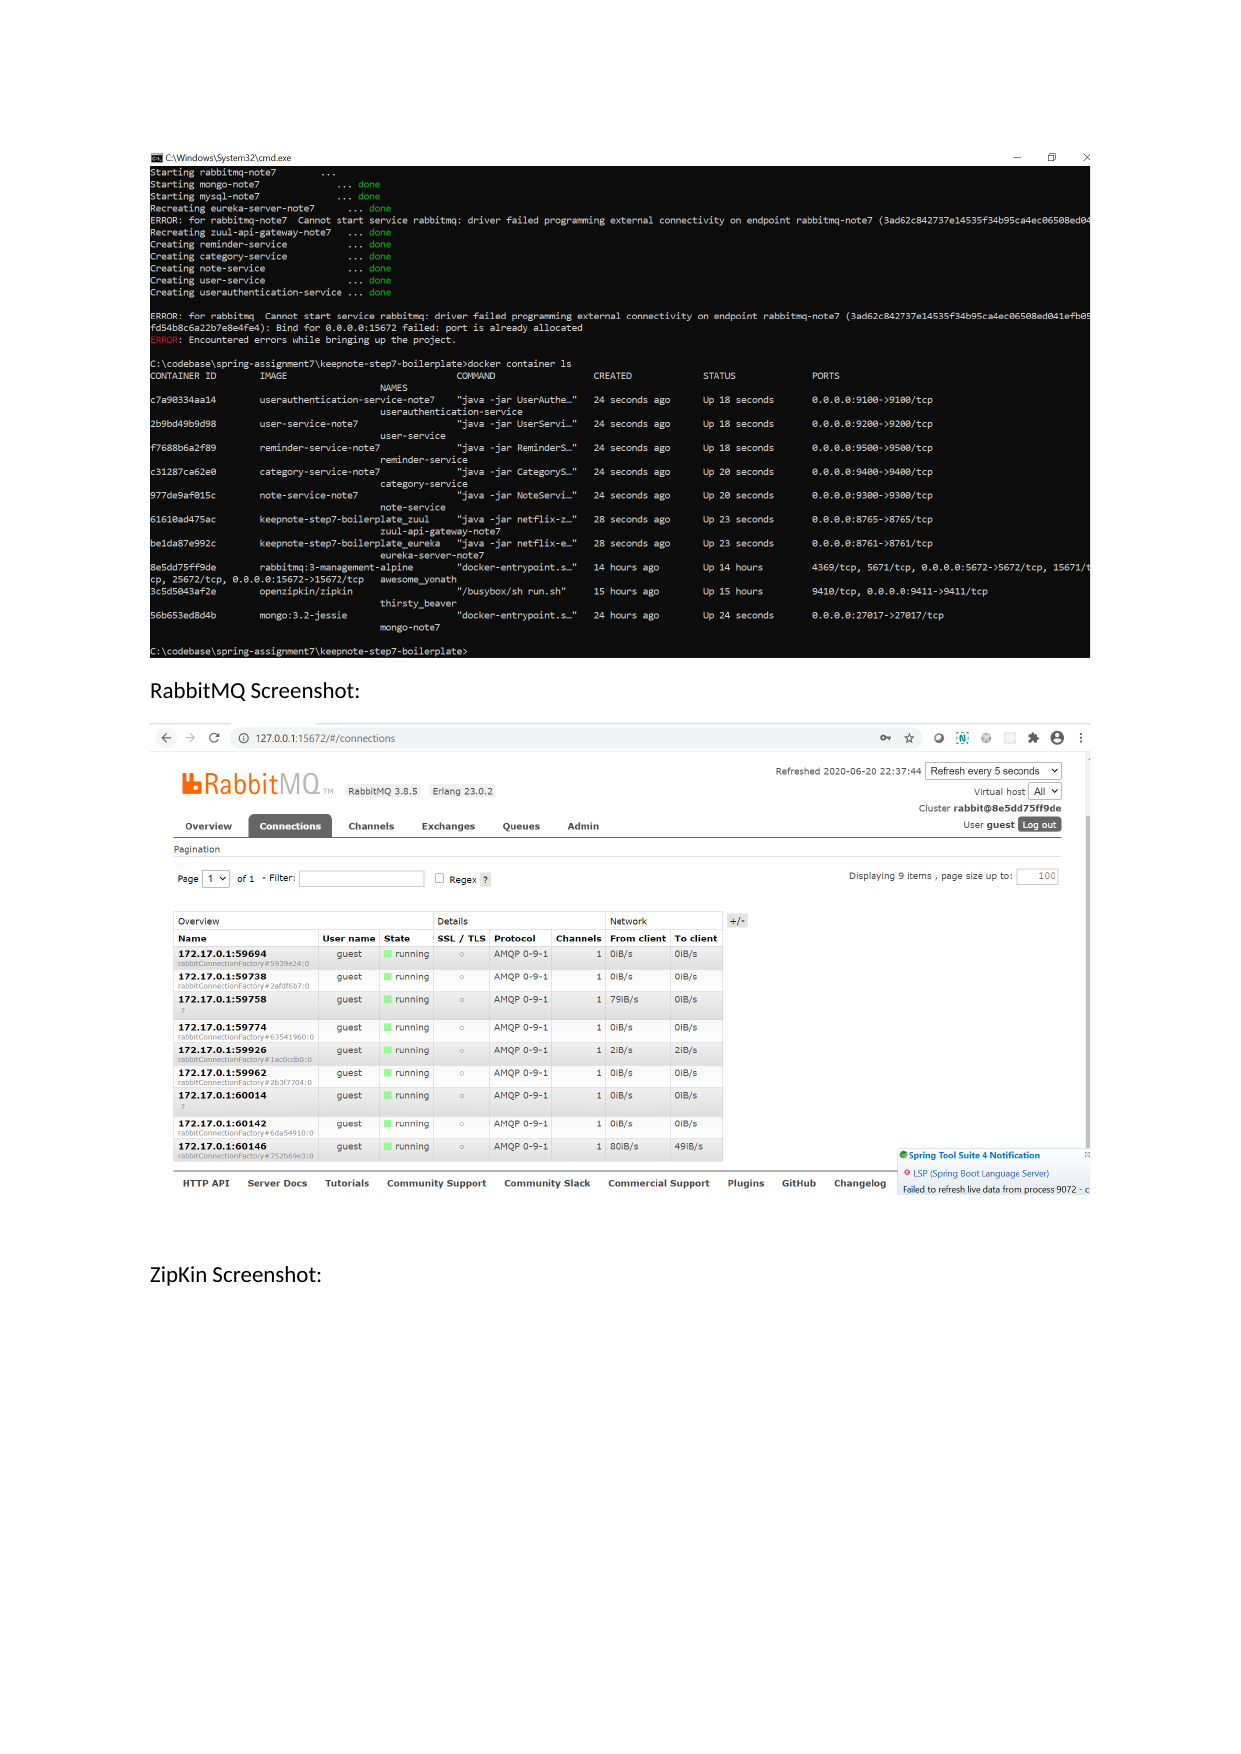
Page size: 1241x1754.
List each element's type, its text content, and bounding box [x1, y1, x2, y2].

text ZipKin Screenshot: [150, 1260, 1090, 1288]
picture [150, 150, 1091, 658]
text RabbitMQ Screenshot: [150, 676, 1090, 704]
picture [150, 723, 1091, 1195]
